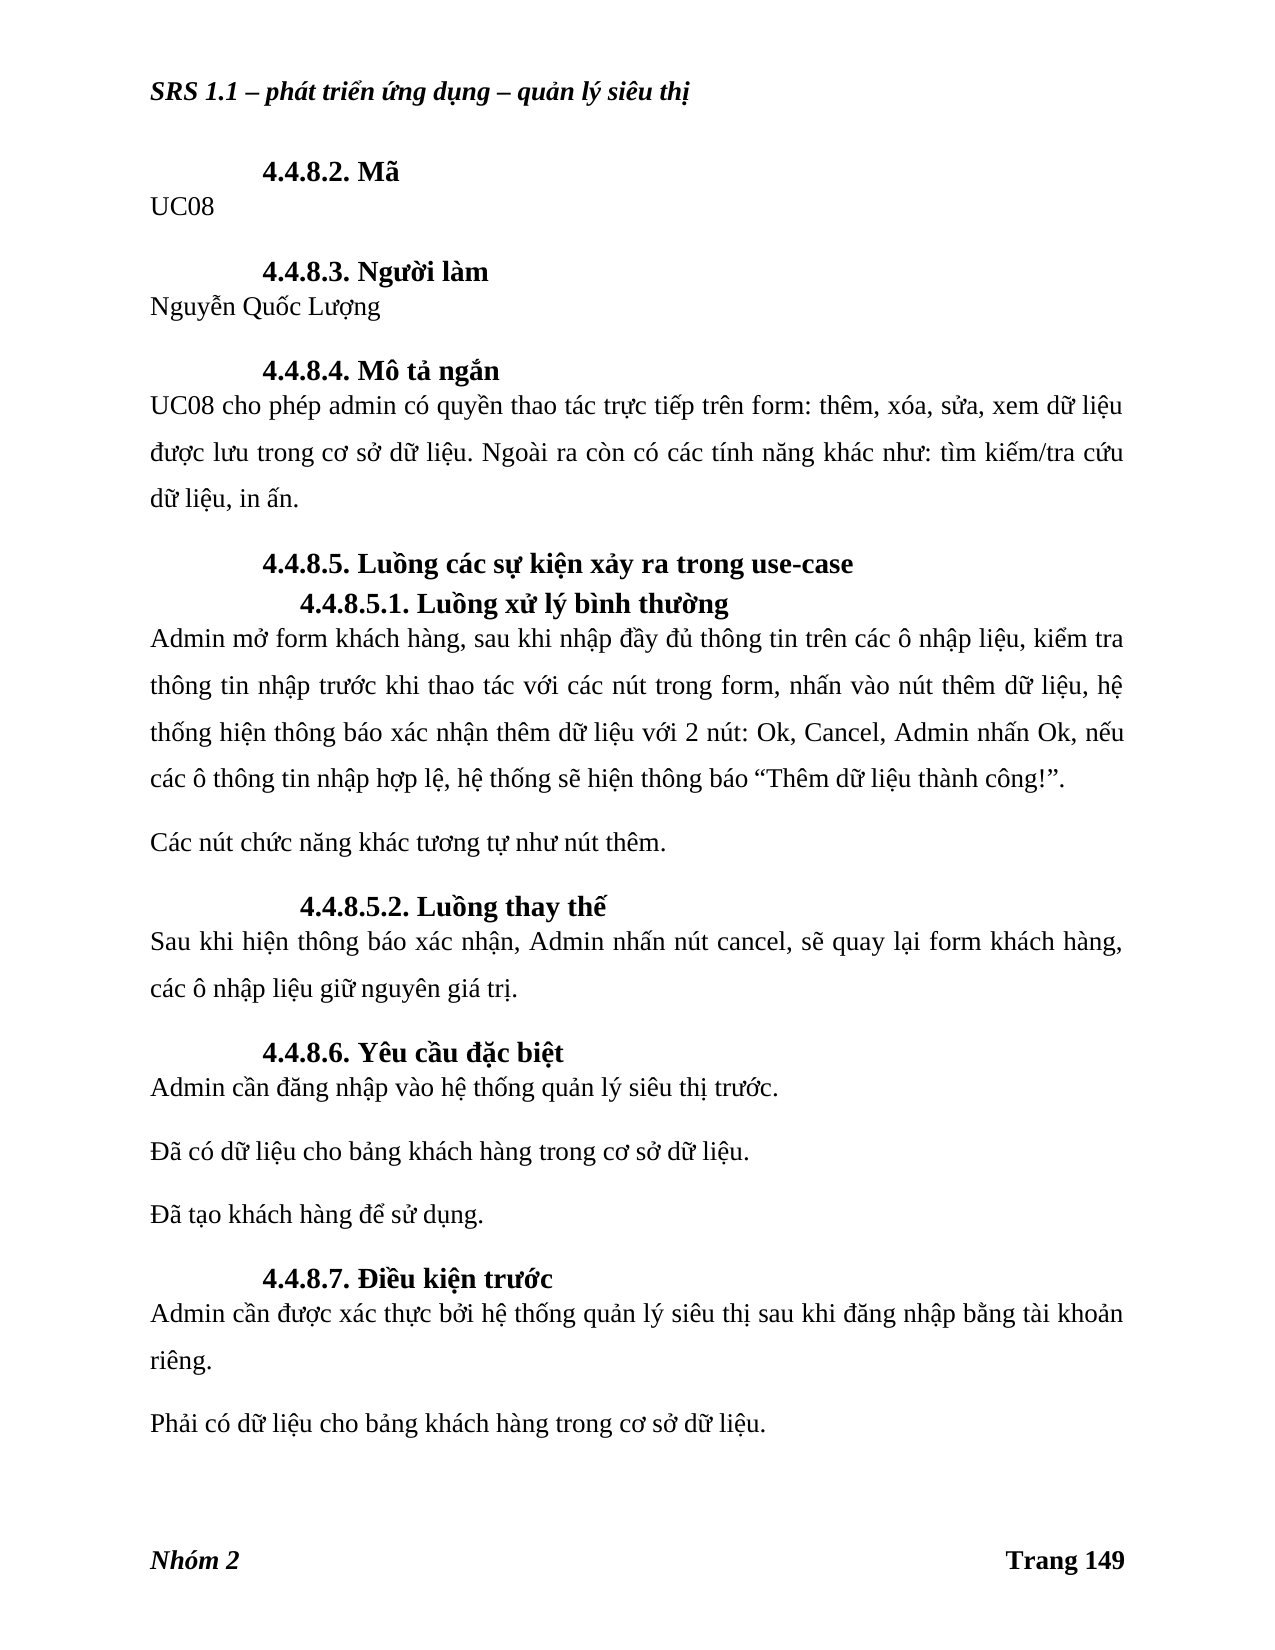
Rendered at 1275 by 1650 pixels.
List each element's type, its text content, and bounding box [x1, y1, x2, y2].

text Đã có dữ liệu cho bảng khách hàng trong cơ sở dữ liệu. [150, 1135, 1125, 1166]
text Đã tạo khách hàng để sử dụng. [150, 1198, 1125, 1229]
text UC08 [150, 190, 1125, 221]
text Admin cần đăng nhập vào hệ thống quản lý siêu thị trước. [150, 1071, 1125, 1102]
subtitle Mô tả ngắn [262, 353, 1125, 387]
text Nguyễn Quốc Lượng [150, 290, 1125, 321]
subtitle Luồng các sự kiện xảy ra trong use-case [262, 546, 1125, 579]
text Admin mở form khách hàng, sau khi nhập đầy đủ thông tin trên các ô nhập liệu, kiểm tra thông tin nhập trước khi thao tác với các nút trong form, nhấn vào nút thêm dữ liệu, hệ thống hiện thông báo xác nhận thêm dữ liệu với 2 nút: Ok, Cancel, Admin nhấn Ok, nếu các ô thông tin nhập hợp lệ, hệ thống sẽ hiện thông báo “Thêm dữ liệu thành công!”. [150, 622, 1125, 793]
text Sau khi hiện thông báo xác nhận, Admin nhấn nút cancel, sẽ quay lại form khách hàng, các ô nhập liệu giữ nguyên giá trị. [150, 925, 1125, 1003]
subtitle Luồng thay thế [300, 889, 1125, 923]
subtitle Luồng xử lý bình thường [300, 586, 1125, 620]
subtitle Điều kiện trước [262, 1261, 1125, 1295]
text Phải có dữ liệu cho bảng khách hàng trong cơ sở dữ liệu. [150, 1407, 1125, 1439]
text Admin cần được xác thực bởi hệ thống quản lý siêu thị sau khi đăng nhập bằng tài khoản riêng. [150, 1297, 1125, 1375]
text Các nút chức năng khác tương tự như nút thêm. [150, 826, 1125, 857]
subtitle Mã [262, 154, 1125, 188]
text UC08 cho phép admin có quyền thao tác trực tiếp trên form: thêm, xóa, sửa, xem dữ liệu được lưu trong cơ sở dữ liệu. Ngoài ra còn có các tính năng khác như: tìm kiếm/tra cứu dữ liệu, in ấn. [150, 389, 1125, 514]
subtitle Yêu cầu đặc biệt [262, 1035, 1125, 1069]
subtitle Người làm [262, 254, 1125, 287]
